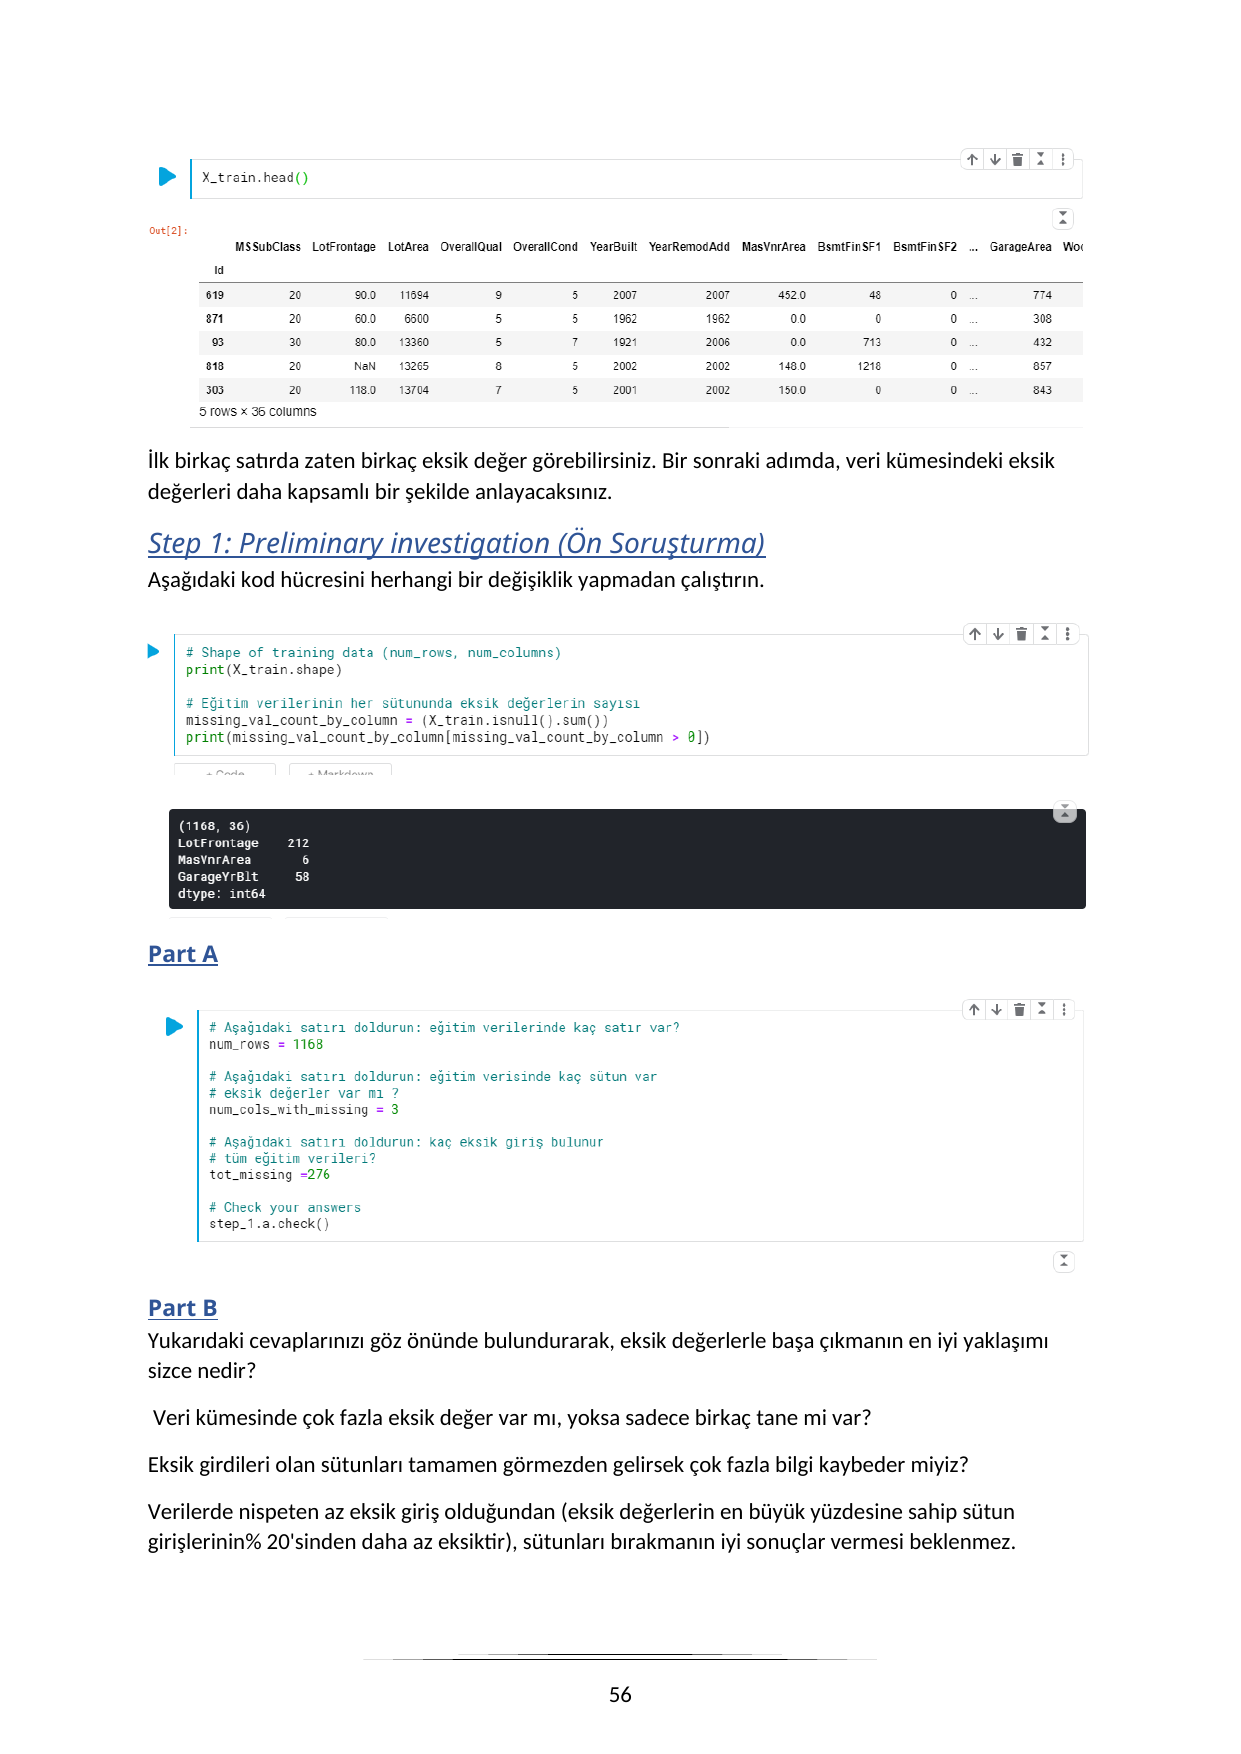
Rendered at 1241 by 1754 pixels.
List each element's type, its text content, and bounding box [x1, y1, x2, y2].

picture [147, 611, 1093, 775]
text Veri kümesinde çok fazla eksik değer var mı, yoksa sadece birkaç tane mi var? [148, 1403, 1093, 1431]
picture [147, 793, 1093, 919]
picture [147, 971, 1093, 1274]
text Yukarıdaki cevaplarınızı göz önünde bulundurarak, eksik değerlerle başa çıkmanın en iyi yaklaşımı sizce nedir? [148, 1326, 1093, 1384]
picture [147, 147, 1093, 428]
subtitle Part B [148, 1292, 1093, 1323]
subtitle Part A [148, 938, 1093, 969]
text Eksik girdileri olan sütunları tamamen görmezden gelirsek çok fazla bilgi kaybeder miyiz? [148, 1450, 1093, 1478]
text Aşağıdaki kod hücresini herhangi bir değişiklik yapmadan çalıştırın. [148, 565, 1093, 593]
subtitle Step 1: Preliminary investigation (Ön Soruşturma) [148, 524, 1093, 562]
text İlk birkaç satırda zaten birkaç eksik değer görebilirsiniz. Bir sonraki adımda, veri kümesindeki eksik değerleri daha kapsamlı bir şekilde anlayacaksınız. [148, 447, 1093, 505]
text Verilerde nispeten az eksik giriş olduğundan (eksik değerlerin en büyük yüzdesine sahip sütun girişlerinin% 20'sinden daha az eksiktir), sütunları bırakmanın iyi sonuçlar vermesi beklenmez. [148, 1497, 1093, 1555]
